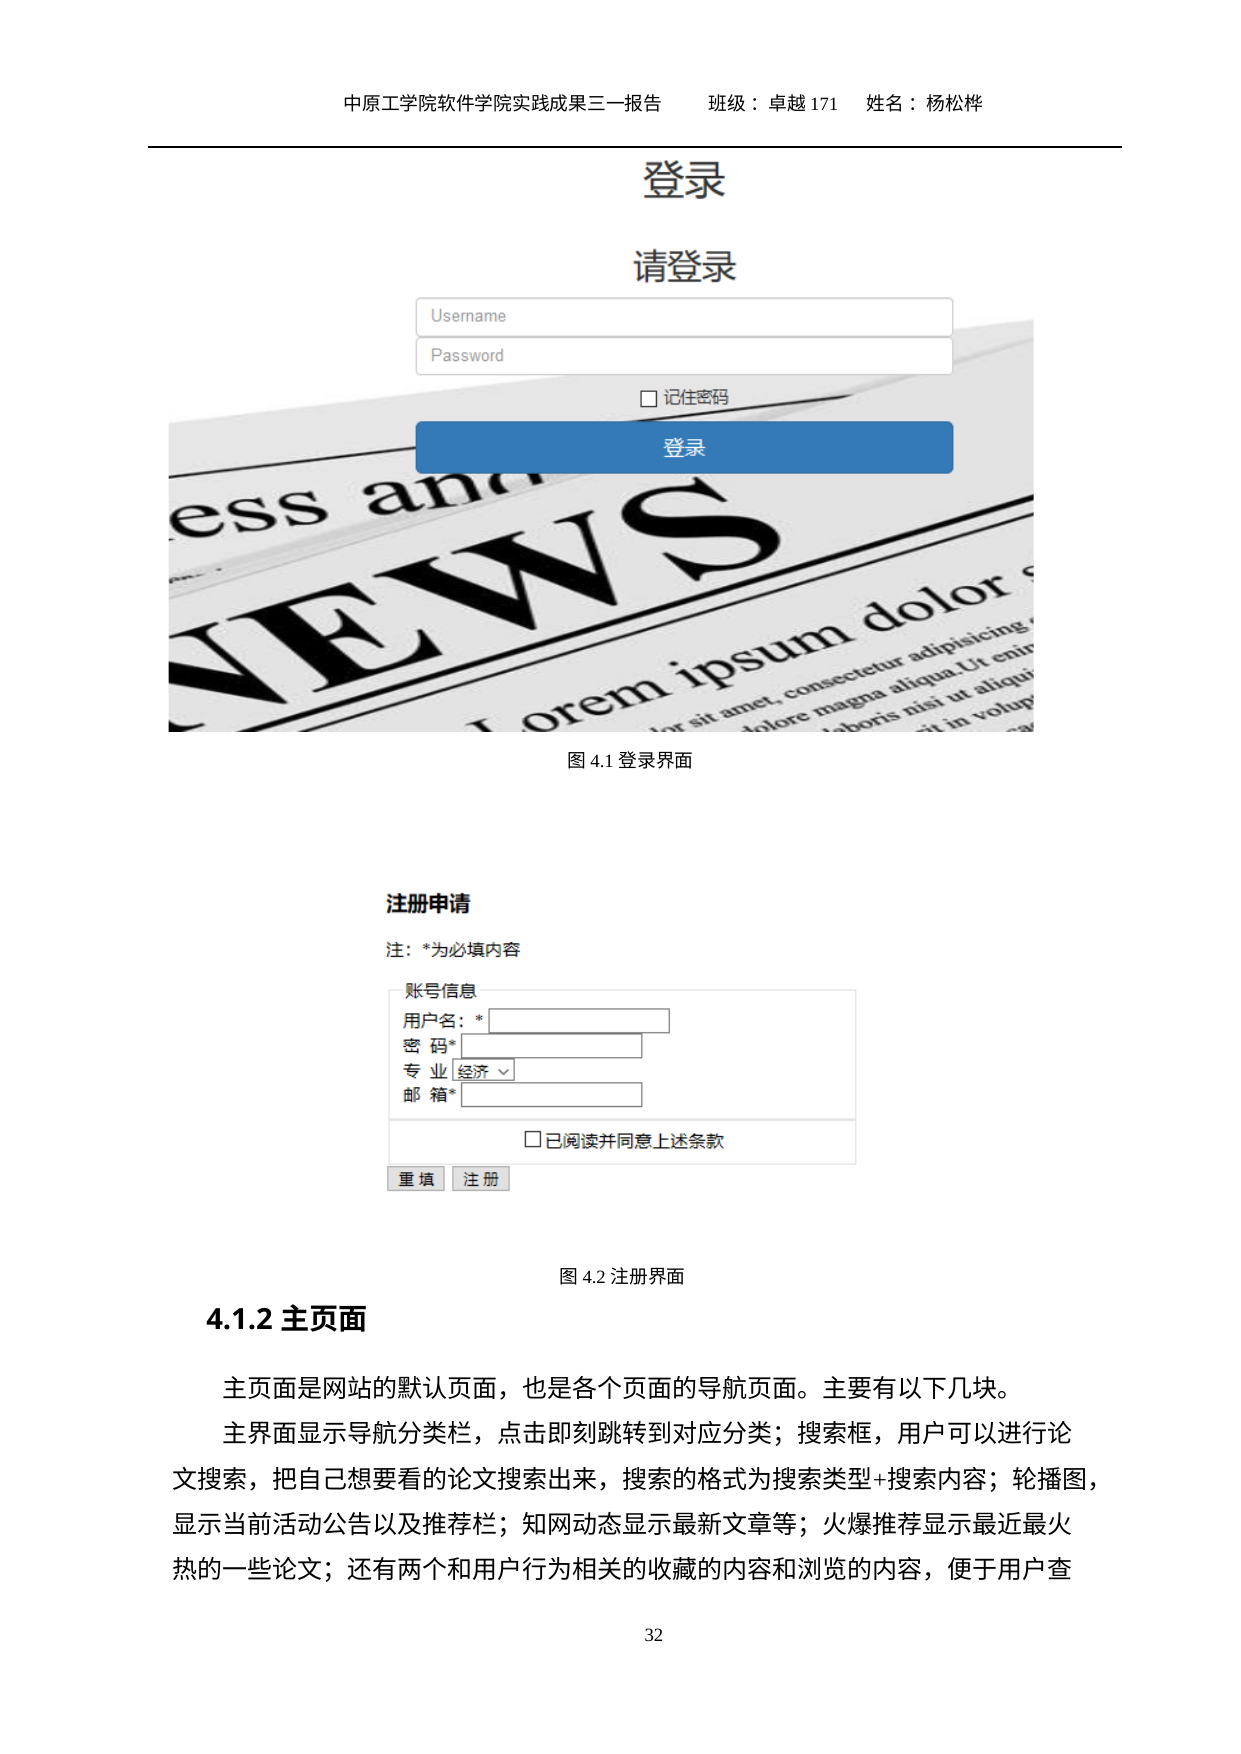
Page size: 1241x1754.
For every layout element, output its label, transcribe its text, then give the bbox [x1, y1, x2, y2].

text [173, 1414, 1097, 1586]
picture [168, 153, 1034, 732]
text 主页面是网站的默认页面，也是各个页面的导航页面。主要有以下几块。 [173, 1369, 1097, 1405]
subtitle 4.1.2 主页面 [148, 1295, 1122, 1338]
picture [381, 872, 864, 1255]
text 图 4.1 登录界面 [148, 746, 1097, 773]
text 图 4.2 注册界面 [148, 1261, 1097, 1288]
